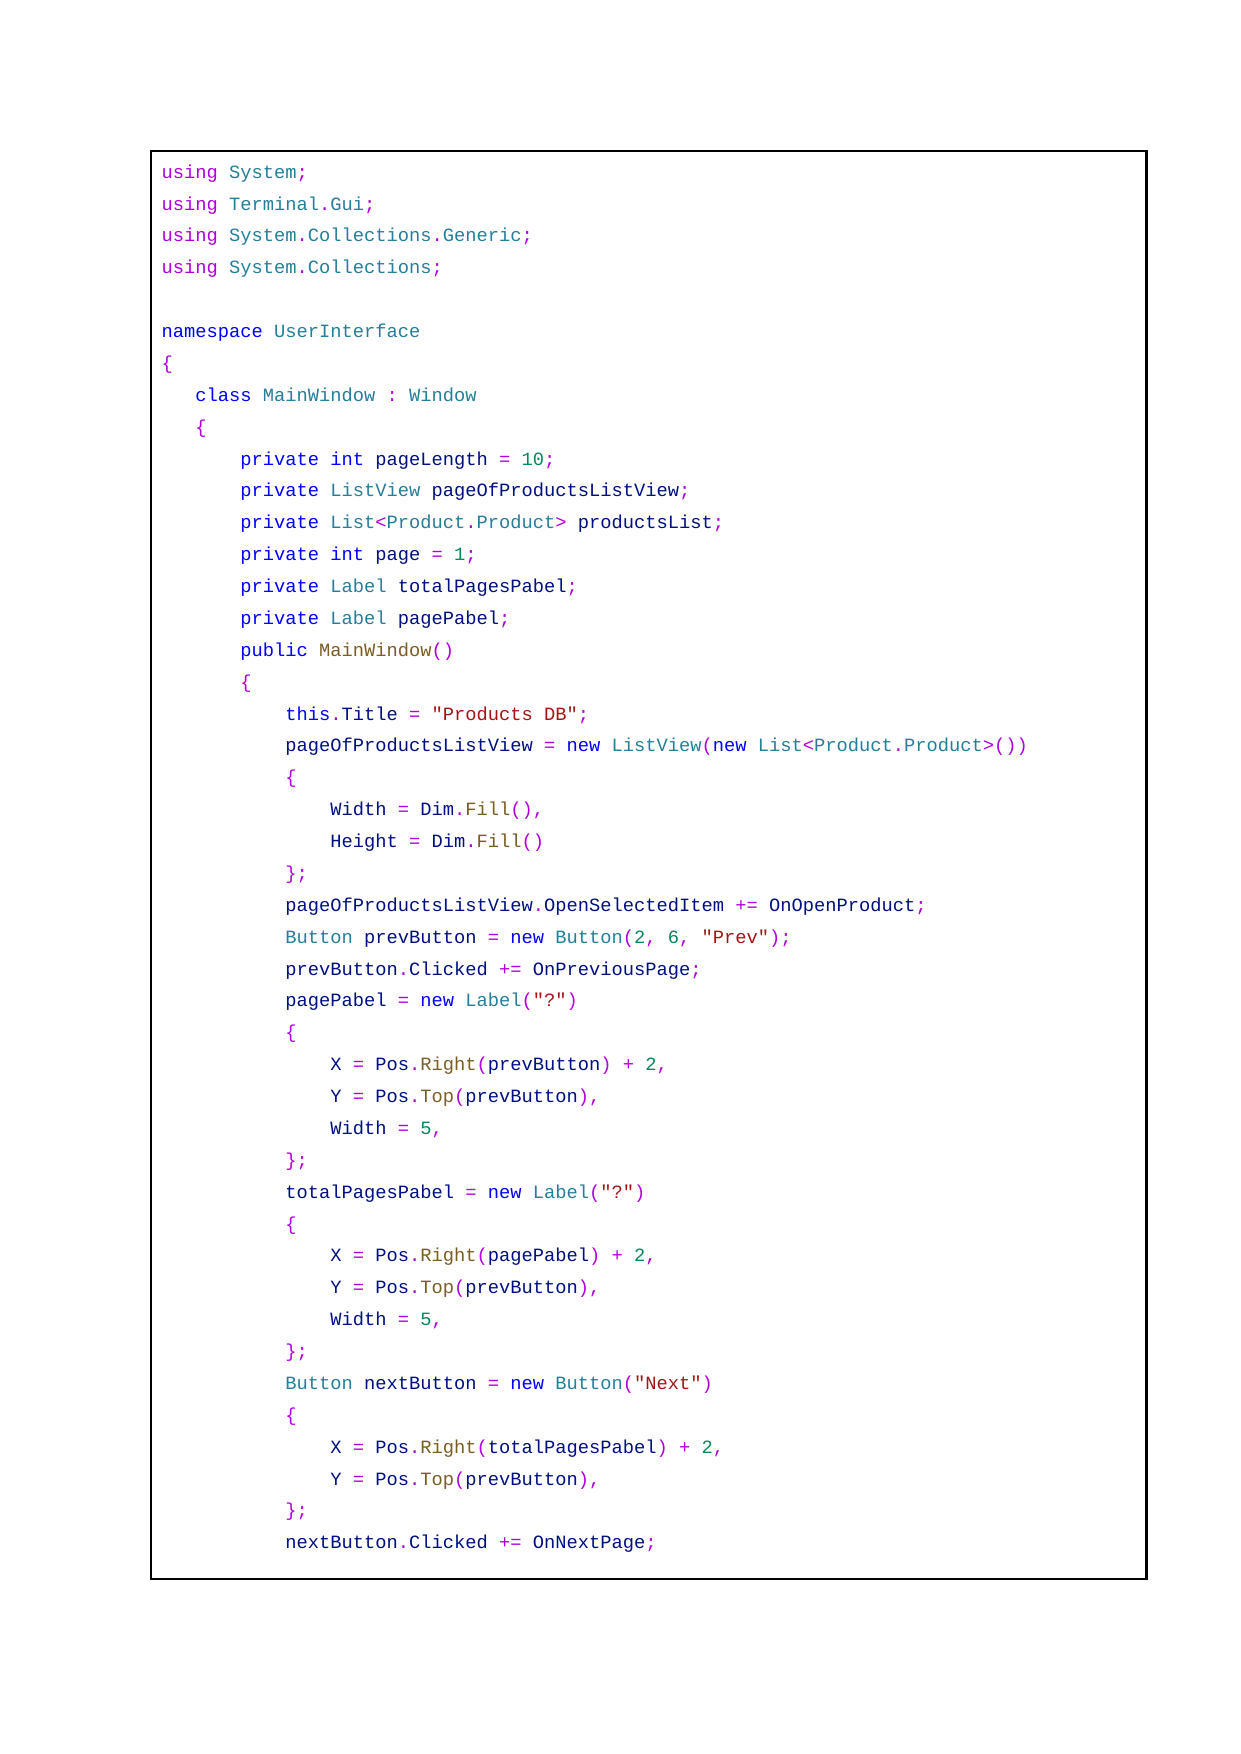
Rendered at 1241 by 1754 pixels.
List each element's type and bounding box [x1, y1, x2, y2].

table_cell [152, 152, 1145, 1578]
